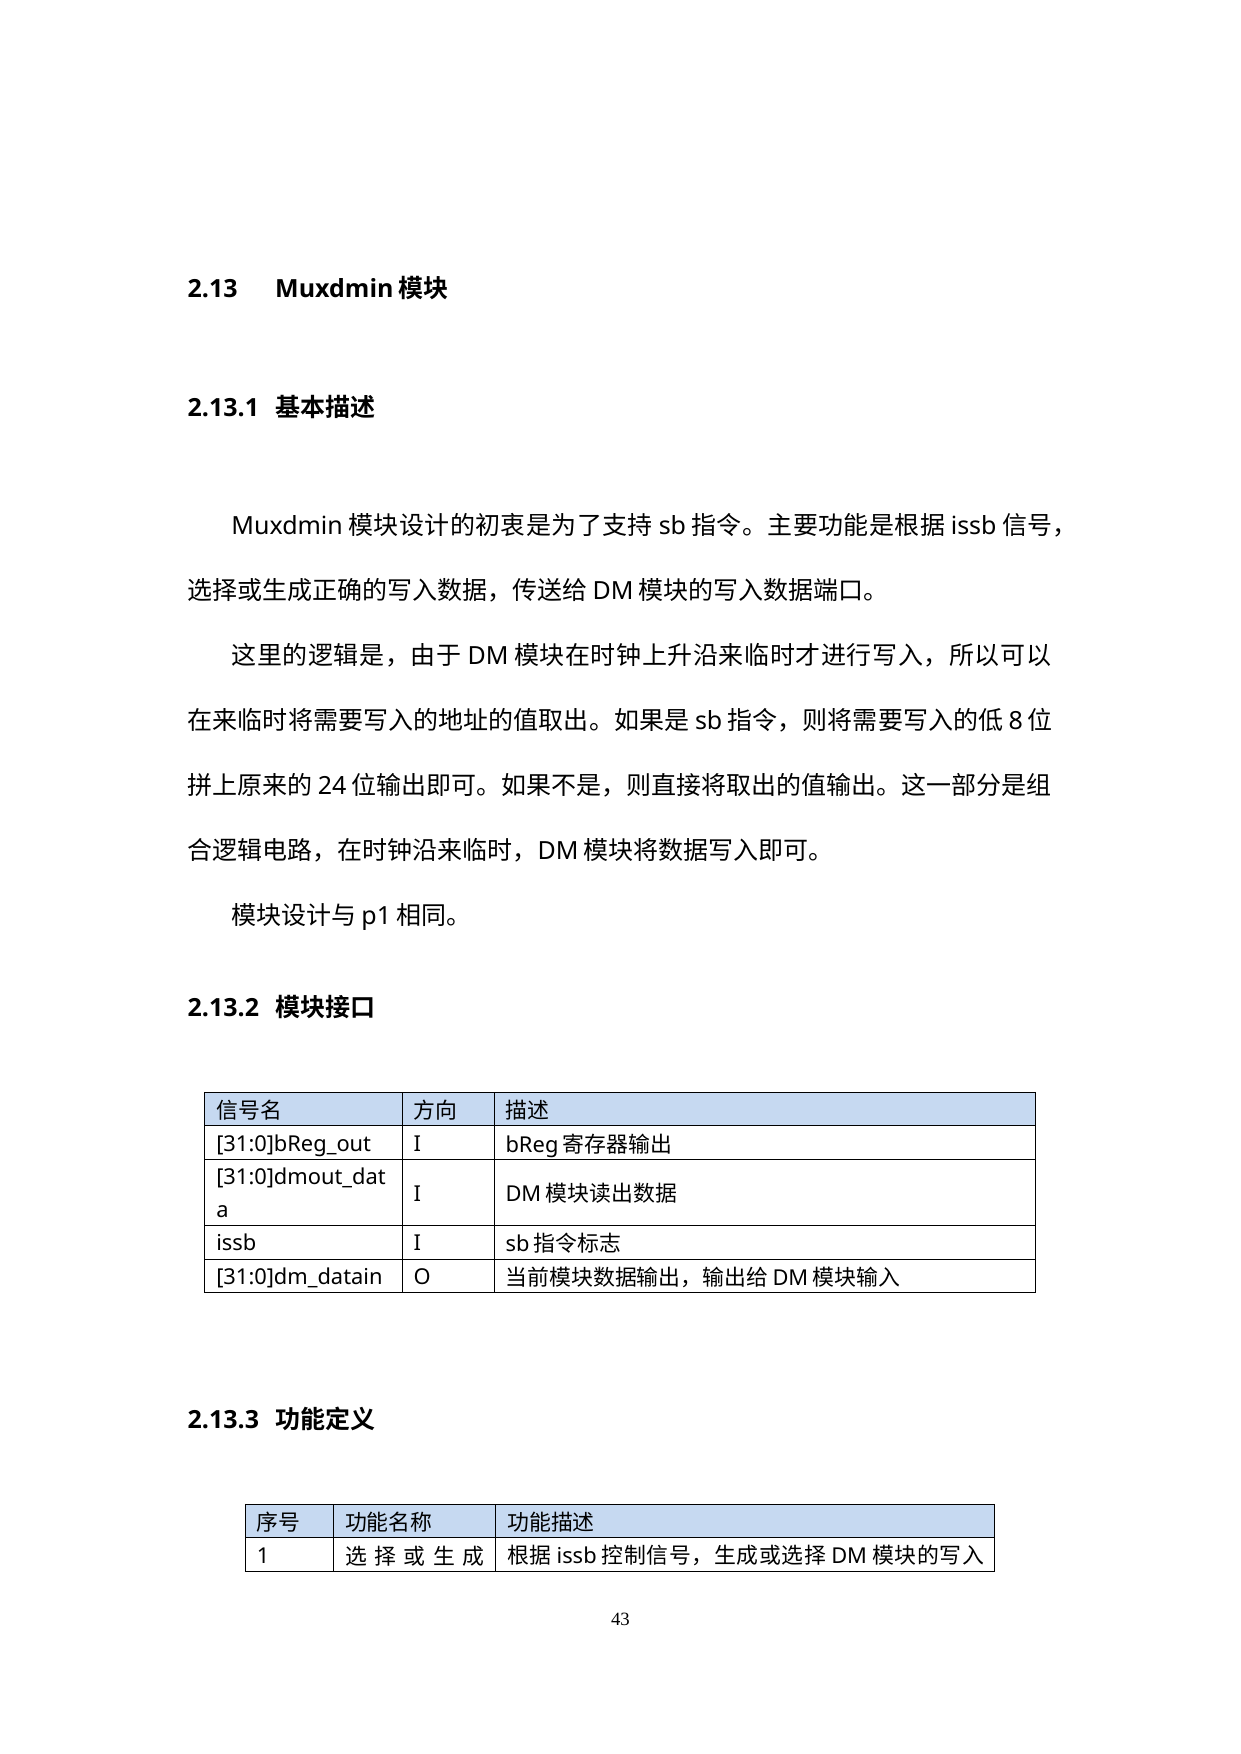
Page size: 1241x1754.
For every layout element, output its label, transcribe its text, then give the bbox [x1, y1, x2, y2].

subtitle 2.13.3 功能定义 [187, 1385, 1053, 1450]
table_cell 当前模块数据输出，输出给DM模块输入 [495, 1260, 1035, 1292]
subtitle 2.13.1 基本描述 [187, 373, 1053, 438]
table_header 功能描述 [496, 1505, 994, 1537]
subtitle 2.13.2 模块接口 [187, 973, 1053, 1038]
table_cell sb指令标志 [495, 1226, 1035, 1258]
table_cell I [403, 1126, 494, 1159]
table_cell bReg寄存器输出 [495, 1126, 1035, 1159]
table_cell issb [205, 1226, 402, 1258]
table_cell O [403, 1260, 494, 1292]
table_cell I [403, 1160, 494, 1225]
subtitle 2.13 Muxdmin模块 [187, 254, 1053, 319]
table_header 方向 [403, 1093, 494, 1125]
text 模块设计与p1相同。 [187, 881, 1053, 946]
text Muxdmin模块设计的初衷是为了支持sb指令。主要功能是根据issb信号，选择或生成正确的写入数据，传送给DM模块的写入数据端口。 [187, 491, 1053, 621]
table_cell 选择或生成DM模块写入数据 [334, 1538, 495, 1571]
table_cell [31:0]dm_datain [205, 1260, 402, 1292]
table_header 序号 [246, 1505, 333, 1537]
text 这里的逻辑是，由于DM模块在时钟上升沿来临时才进行写入，所以可以在来临时将需要写入的地址的值取出。如果是sb指令，则将需要写入的低8位拼上原来的24位输出即可。如果不是，则直接将取出的值输出。这一部分是组合逻辑电路，在时钟沿来临时，DM模块将数据写入即可。 [187, 621, 1053, 881]
table_cell I [403, 1226, 494, 1258]
table_header 信号名 [205, 1093, 402, 1125]
table_cell [31:0]bReg_out [205, 1126, 402, 1159]
table_cell 1 [246, 1538, 333, 1571]
table_header 描述 [495, 1093, 1035, 1125]
table_header 功能名称 [334, 1505, 495, 1537]
table_cell DM模块读出数据 [495, 1160, 1035, 1225]
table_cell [496, 1538, 994, 1571]
table_cell [31:0]dmout_data [205, 1160, 402, 1225]
